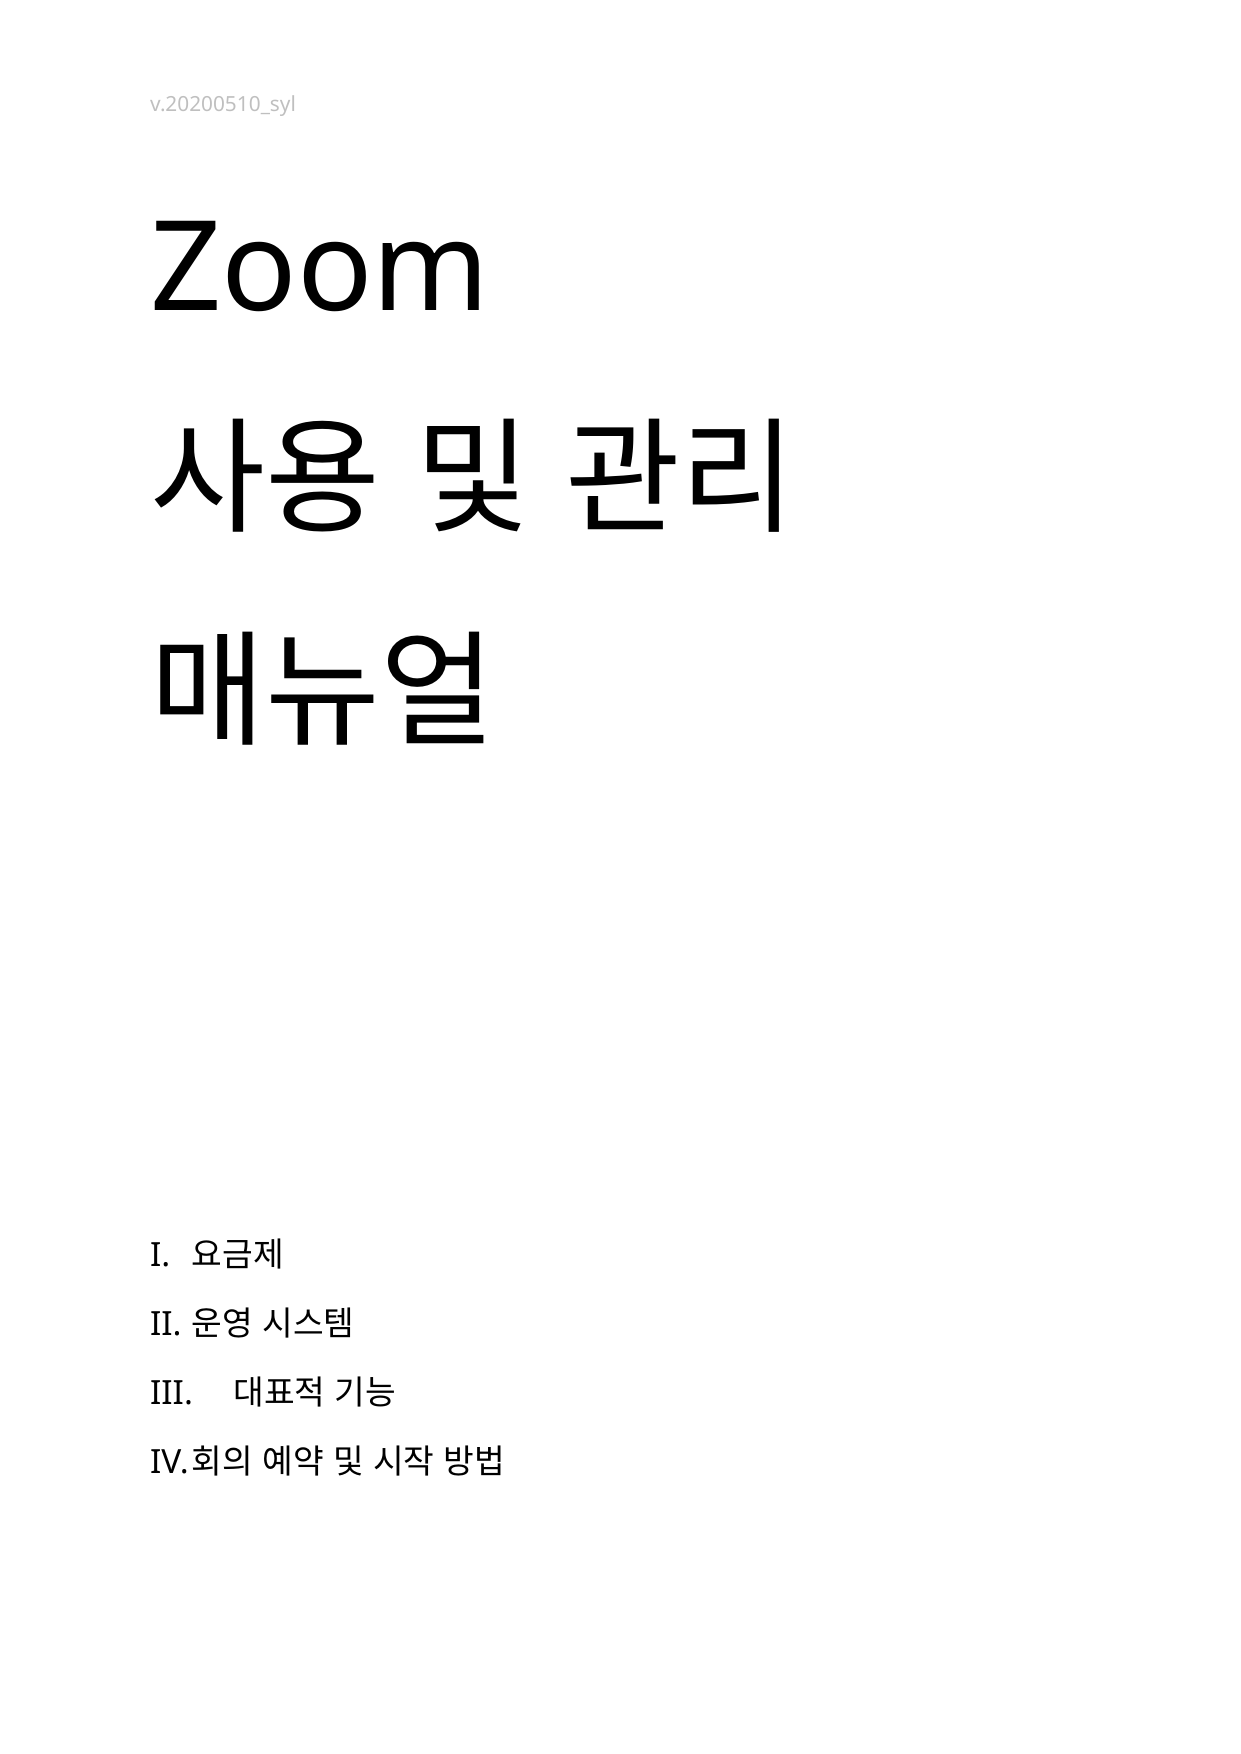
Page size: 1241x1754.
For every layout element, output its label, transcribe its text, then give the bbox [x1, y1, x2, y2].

text Zoom [150, 177, 1090, 347]
list 대표적 기능 [150, 1366, 1090, 1414]
list 요금제 [150, 1228, 1090, 1276]
list 운영 시스템 [150, 1297, 1090, 1345]
list 회의 예약 및 시작 방법 [150, 1434, 1090, 1483]
text 매뉴얼 [150, 590, 1090, 771]
text 사용 및 관리 [150, 378, 1090, 559]
